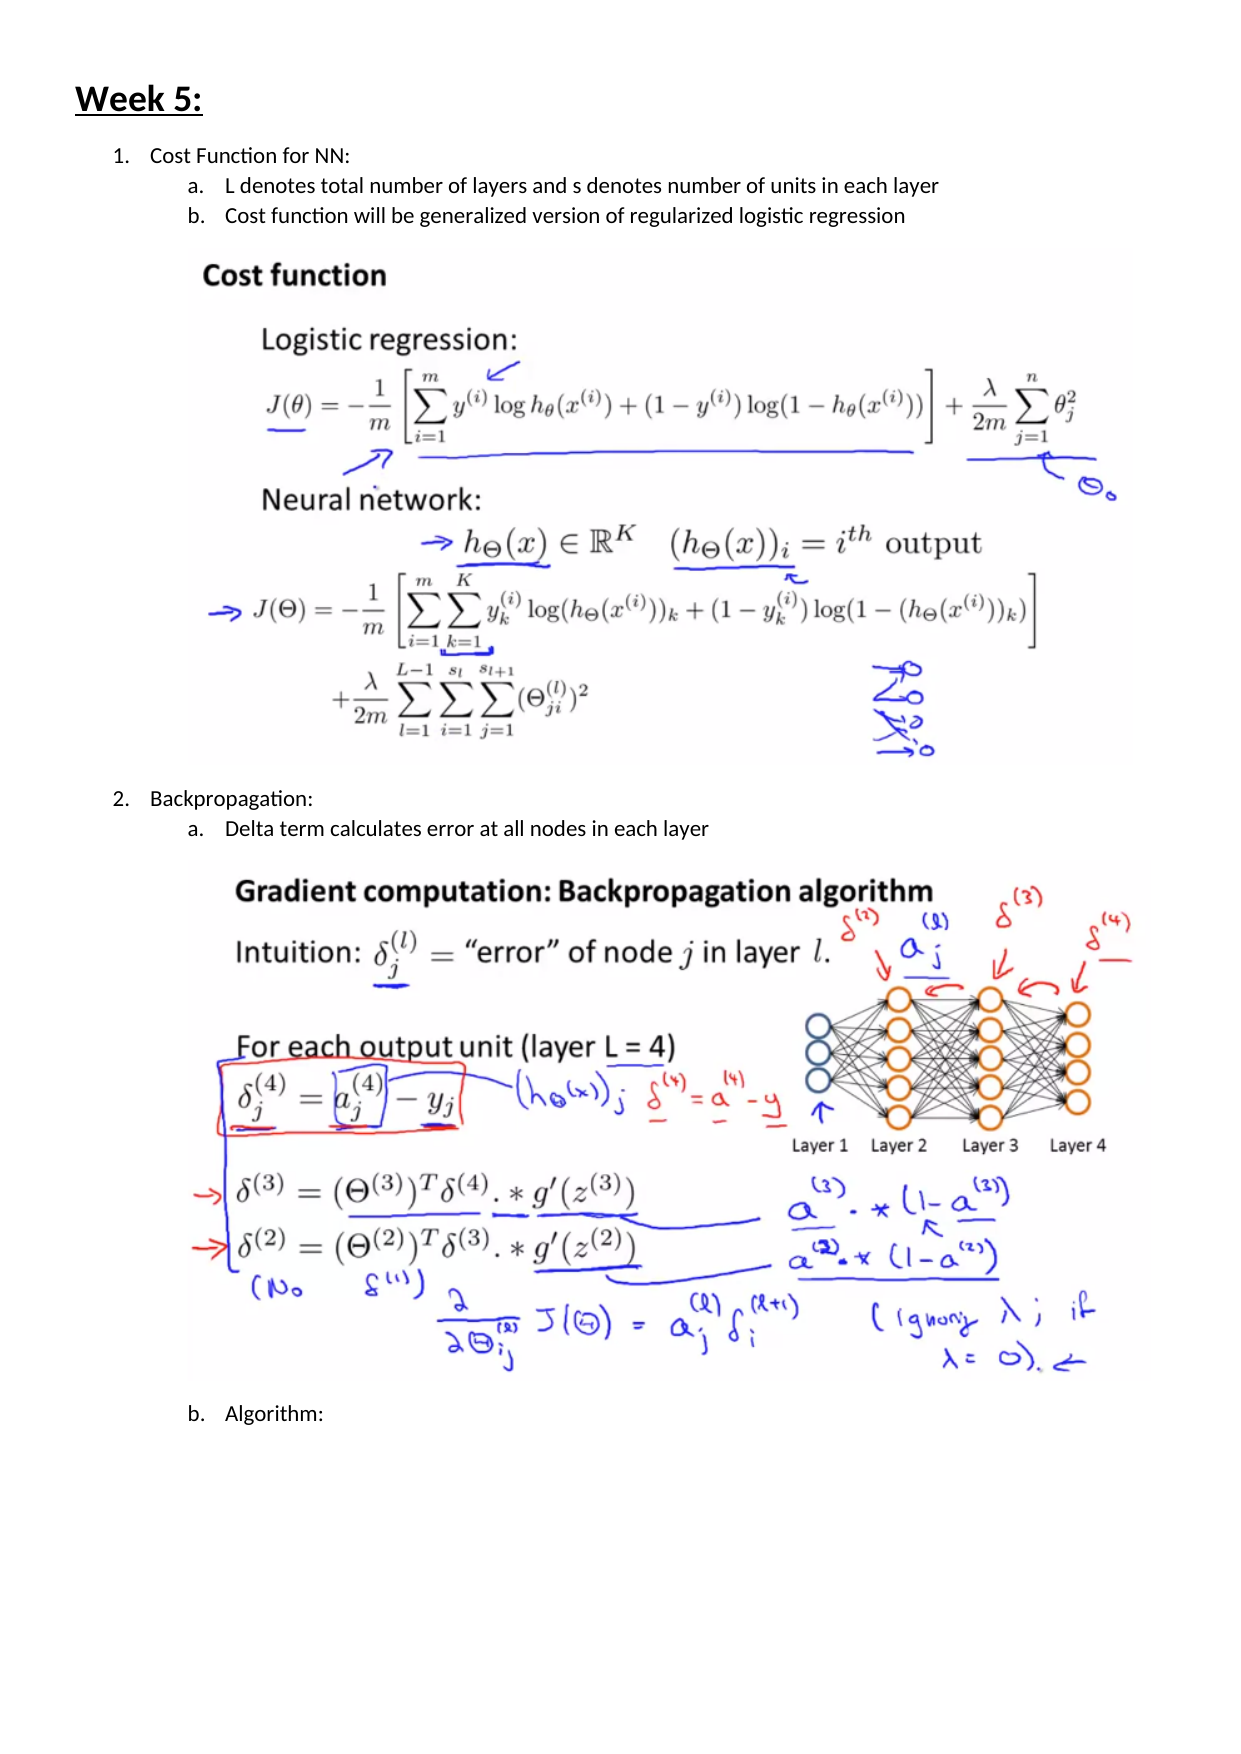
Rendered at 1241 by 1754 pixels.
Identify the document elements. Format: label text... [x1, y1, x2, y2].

picture [187, 860, 1152, 1381]
list Algorithm: [187, 1399, 1165, 1428]
picture [187, 248, 1133, 765]
list Delta term calculates error at all nodes in each layer [187, 814, 1165, 842]
text Week 5: [75, 75, 1165, 121]
list Cost function will be generalized version of regularized logistic regression [187, 202, 1165, 229]
list Backpropagation: [112, 784, 1165, 812]
list L denotes total number of layers and s denotes number of units in each layer [187, 171, 1165, 199]
list Cost Function for NN: [112, 141, 1165, 169]
